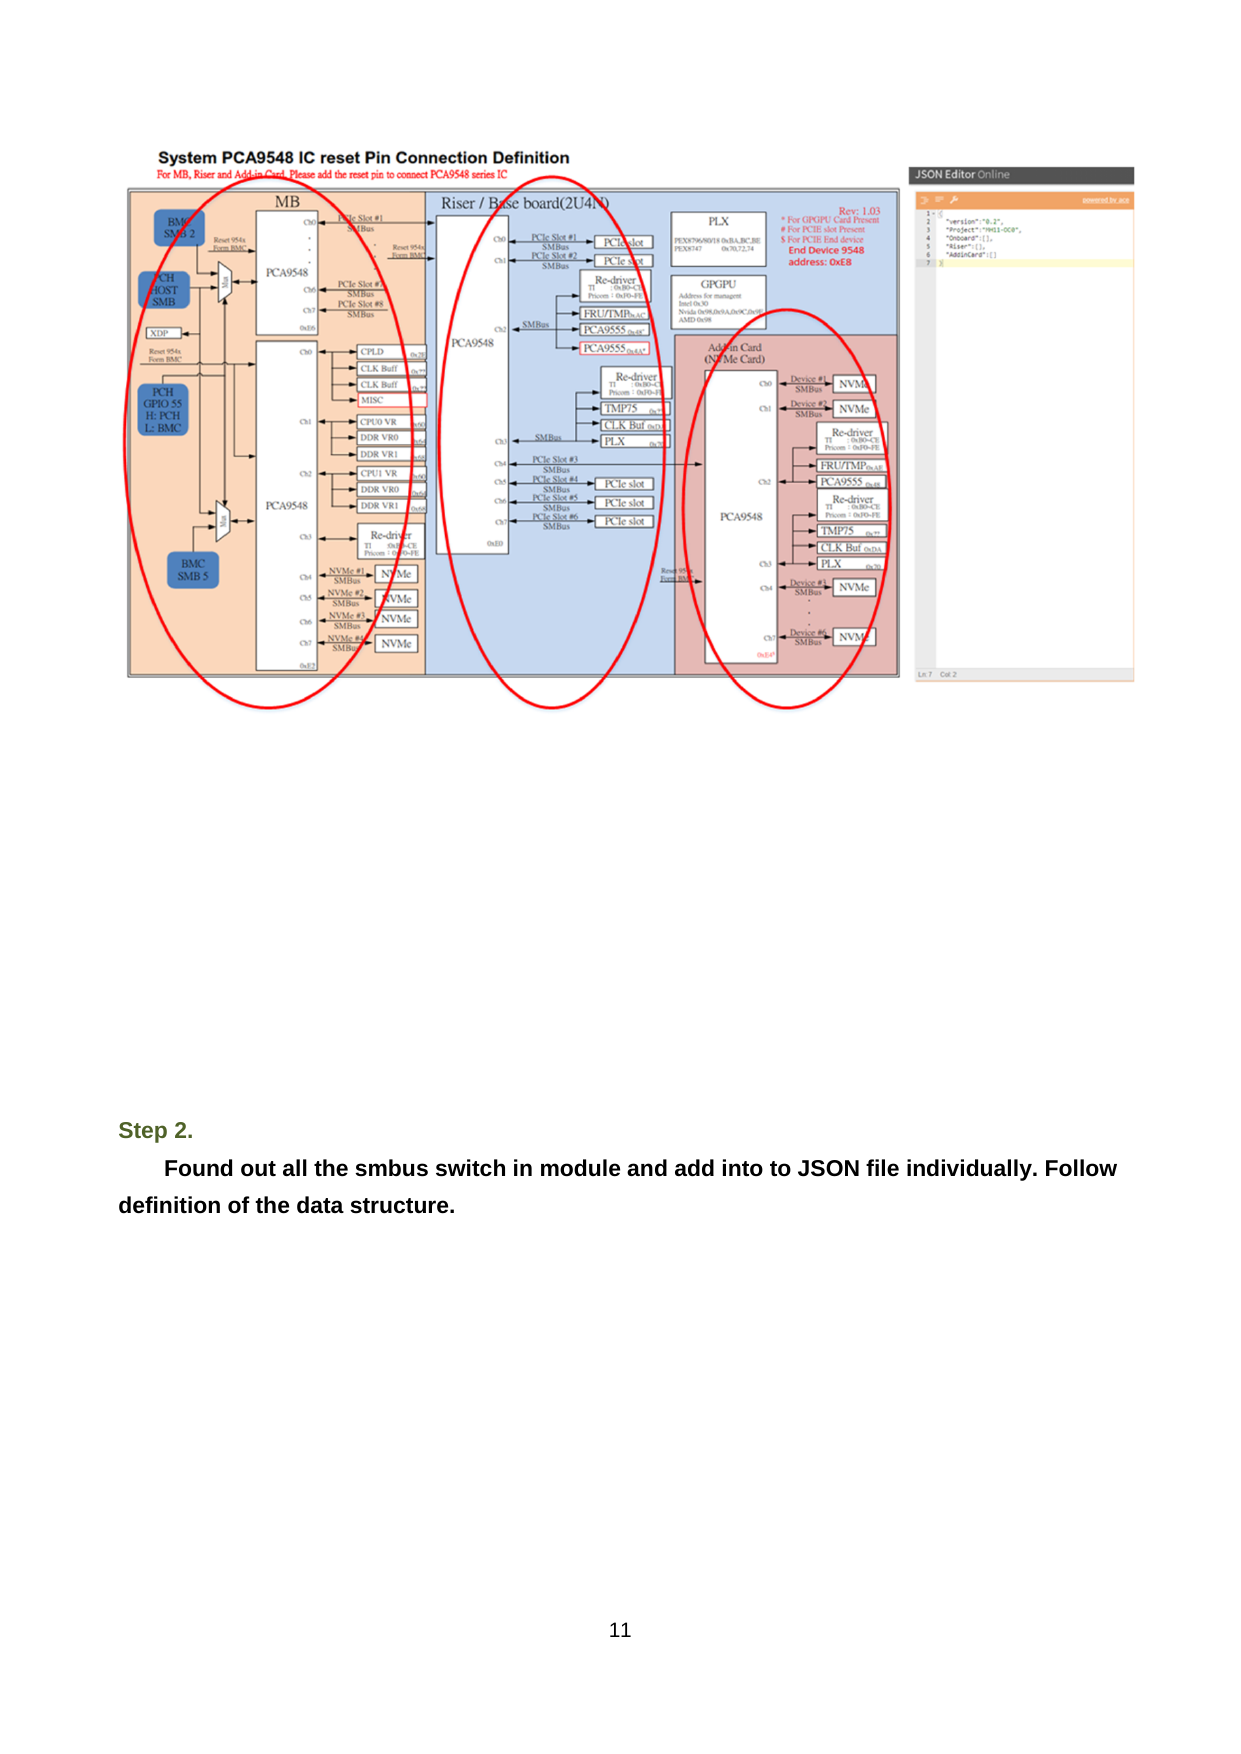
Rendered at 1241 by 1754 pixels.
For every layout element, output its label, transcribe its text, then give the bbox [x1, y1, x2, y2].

picture [118, 136, 1135, 716]
text Found out all the smbus switch in module and add into to JSON file individually. Follow definition of the data structure. [118, 1149, 1122, 1224]
text Step 2. [118, 1111, 1122, 1149]
